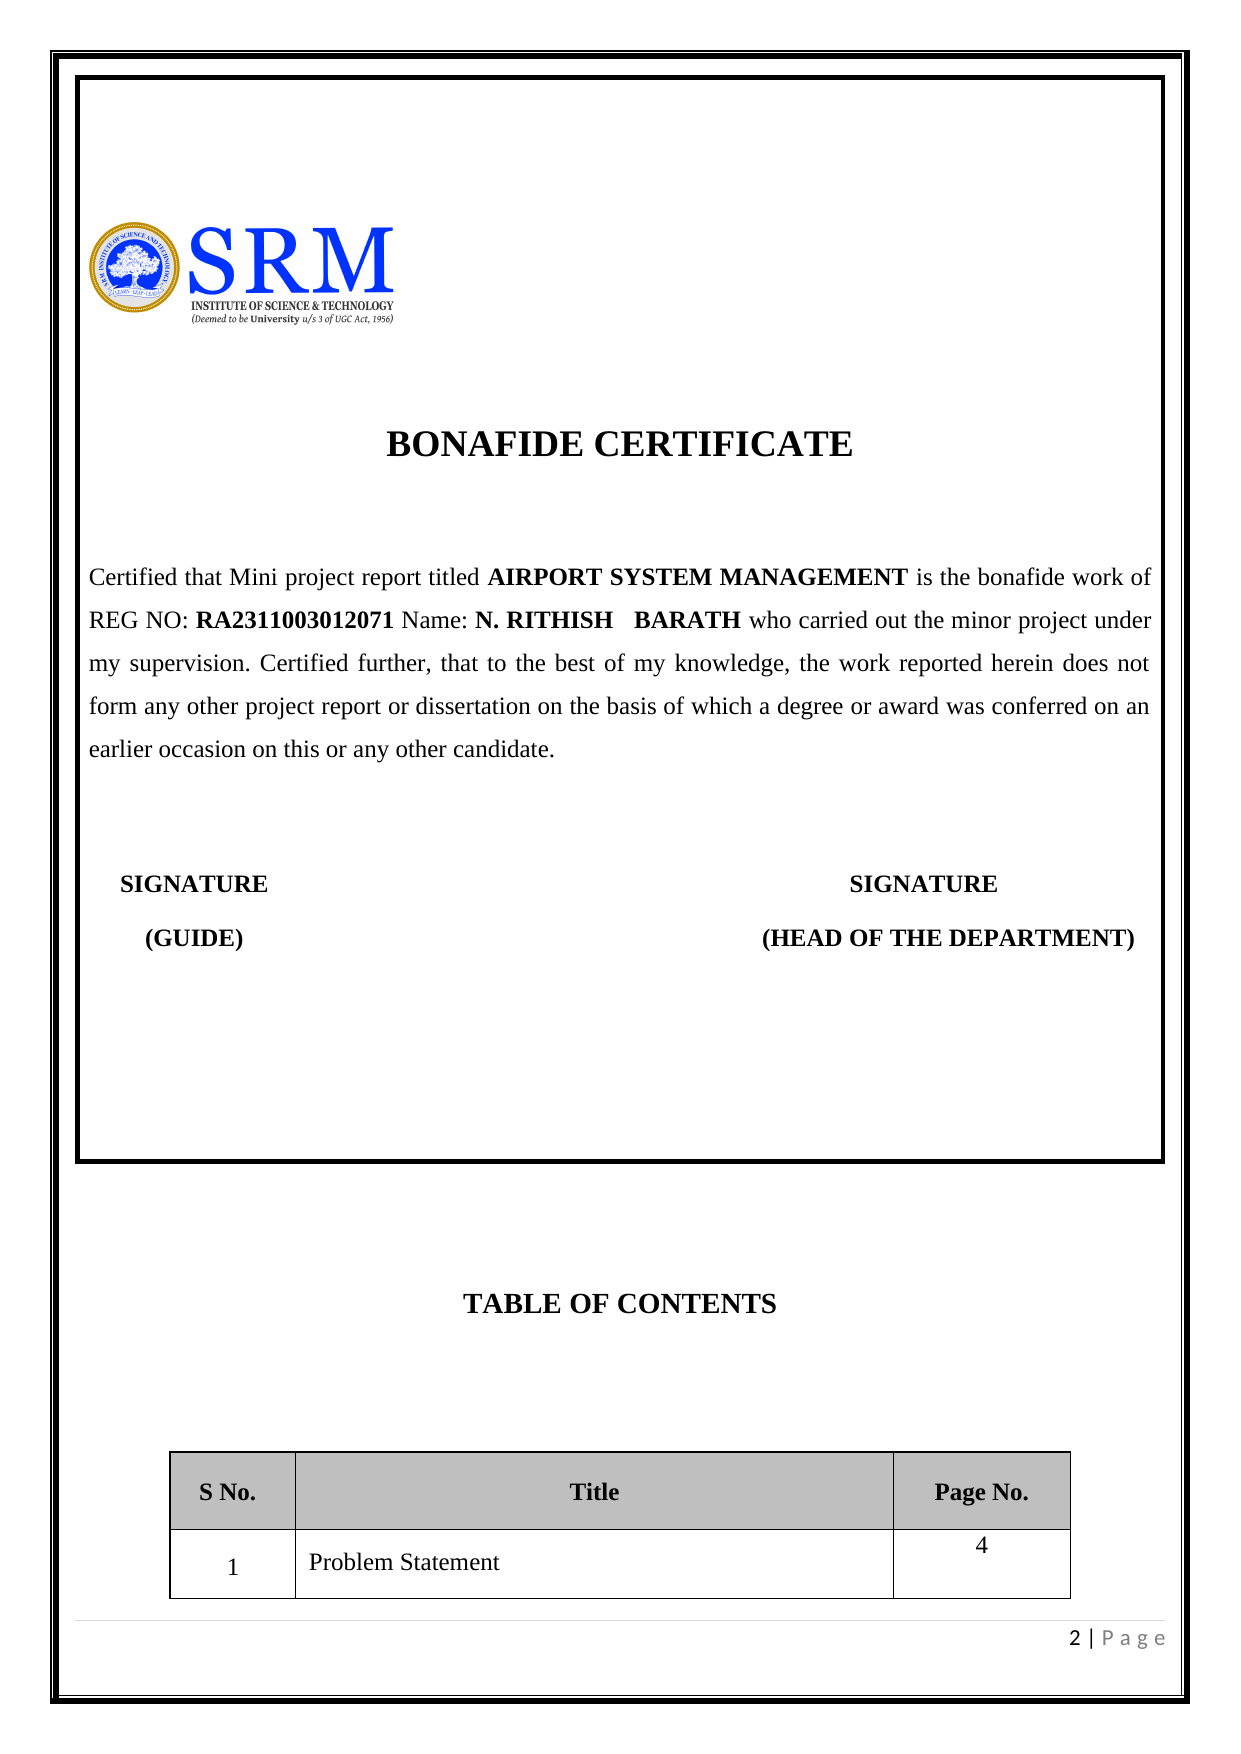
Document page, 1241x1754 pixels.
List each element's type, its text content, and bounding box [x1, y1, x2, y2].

table_cell 4 [894, 1530, 1070, 1598]
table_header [80, 80, 1161, 1159]
table_cell 1 [171, 1530, 295, 1598]
text TABLE OF CONTENTS [75, 1286, 1165, 1319]
table_cell Problem Statement [296, 1530, 893, 1598]
table_header Page No. [894, 1453, 1070, 1529]
table_header S No. [171, 1453, 295, 1529]
table_header Title [296, 1453, 893, 1529]
picture [88, 220, 396, 326]
